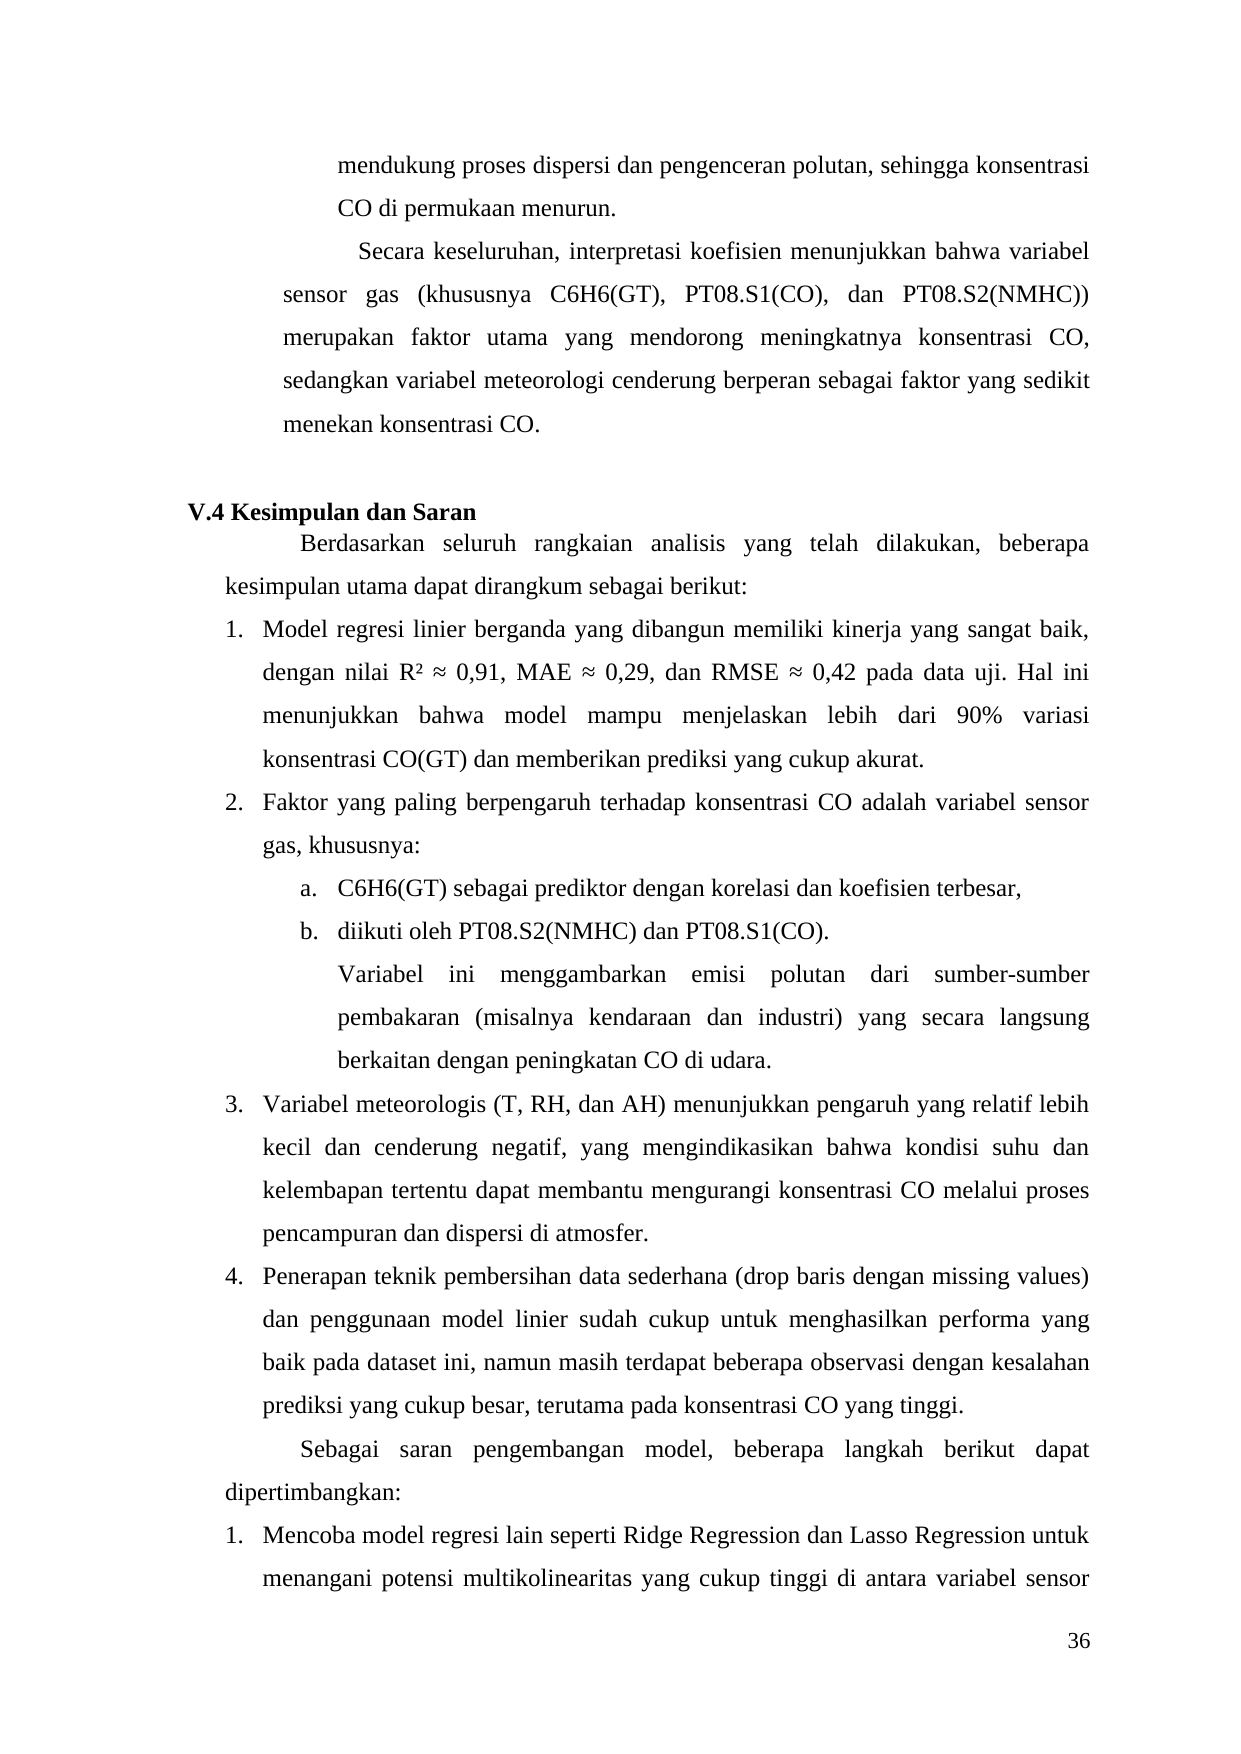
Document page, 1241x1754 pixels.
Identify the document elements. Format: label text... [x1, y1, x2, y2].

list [300, 150, 1090, 222]
list C6H6(GT) sebagai prediktor dengan korelasi dan koefisien terbesar, [300, 873, 1090, 902]
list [225, 1520, 1090, 1592]
list Faktor yang paling berpengaruh terhadap konsentrasi CO adalah variabel sensor gas, khususnya: [225, 787, 1090, 859]
text Berdasarkan seluruh rangkaian analisis yang telah dilakukan, beberapa kesimpulan utama dapat dirangkum sebagai berikut: [225, 528, 1090, 600]
text Secara keseluruhan, interpretasi koefisien menunjukkan bahwa variabel sensor gas (khususnya C6H6(GT), PT08.S1(CO), dan PT08.S2(NMHC)) merupakan faktor utama yang mendorong meningkatnya konsentrasi CO, sedangkan variabel meteorologi cenderung berperan sebagai faktor yang sedikit menekan konsentrasi CO. [283, 236, 1090, 437]
list diikuti oleh PT08.S2(NMHC) dan PT08.S1(CO). Variabel ini menggambarkan emisi polutan dari sumber-sumber pembakaran (misalnya kendaraan dan industri) yang secara langsung berkaitan dengan peningkatan CO di udara. [300, 916, 1090, 1074]
list Variabel meteorologis (T, RH, dan AH) menunjukkan pengaruh yang relatif lebih kecil dan cenderung negatif, yang mengindikasikan bahwa kondisi suhu dan kelembapan tertentu dapat membantu mengurangi konsentrasi CO melalui proses pencampuran dan dispersi di atmosfer. [225, 1089, 1090, 1247]
list Model regresi linier berganda yang dibangun memiliki kinerja yang sangat baik, dengan nilai R² ≈ 0,91, MAE ≈ 0,29, dan RMSE ≈ 0,42 pada data uji. Hal ini menunjukkan bahwa model mampu menjelaskan lebih dari 90% variasi konsentrasi CO(GT) dan memberikan prediksi yang cukup akurat. [225, 614, 1090, 772]
text Sebagai saran pengembangan model, beberapa langkah berikut dapat dipertimbangkan: [225, 1434, 1090, 1506]
list Penerapan teknik pembersihan data sederhana (drop baris dengan missing values) dan penggunaan model linier sudah cukup untuk menghasilkan performa yang baik pada dataset ini, namun masih terdapat beberapa observasi dengan kesalahan prediksi yang cukup besar, terutama pada konsentrasi CO yang tinggi. [225, 1261, 1090, 1419]
subtitle Kesimpulan dan Saran [187, 497, 1090, 526]
